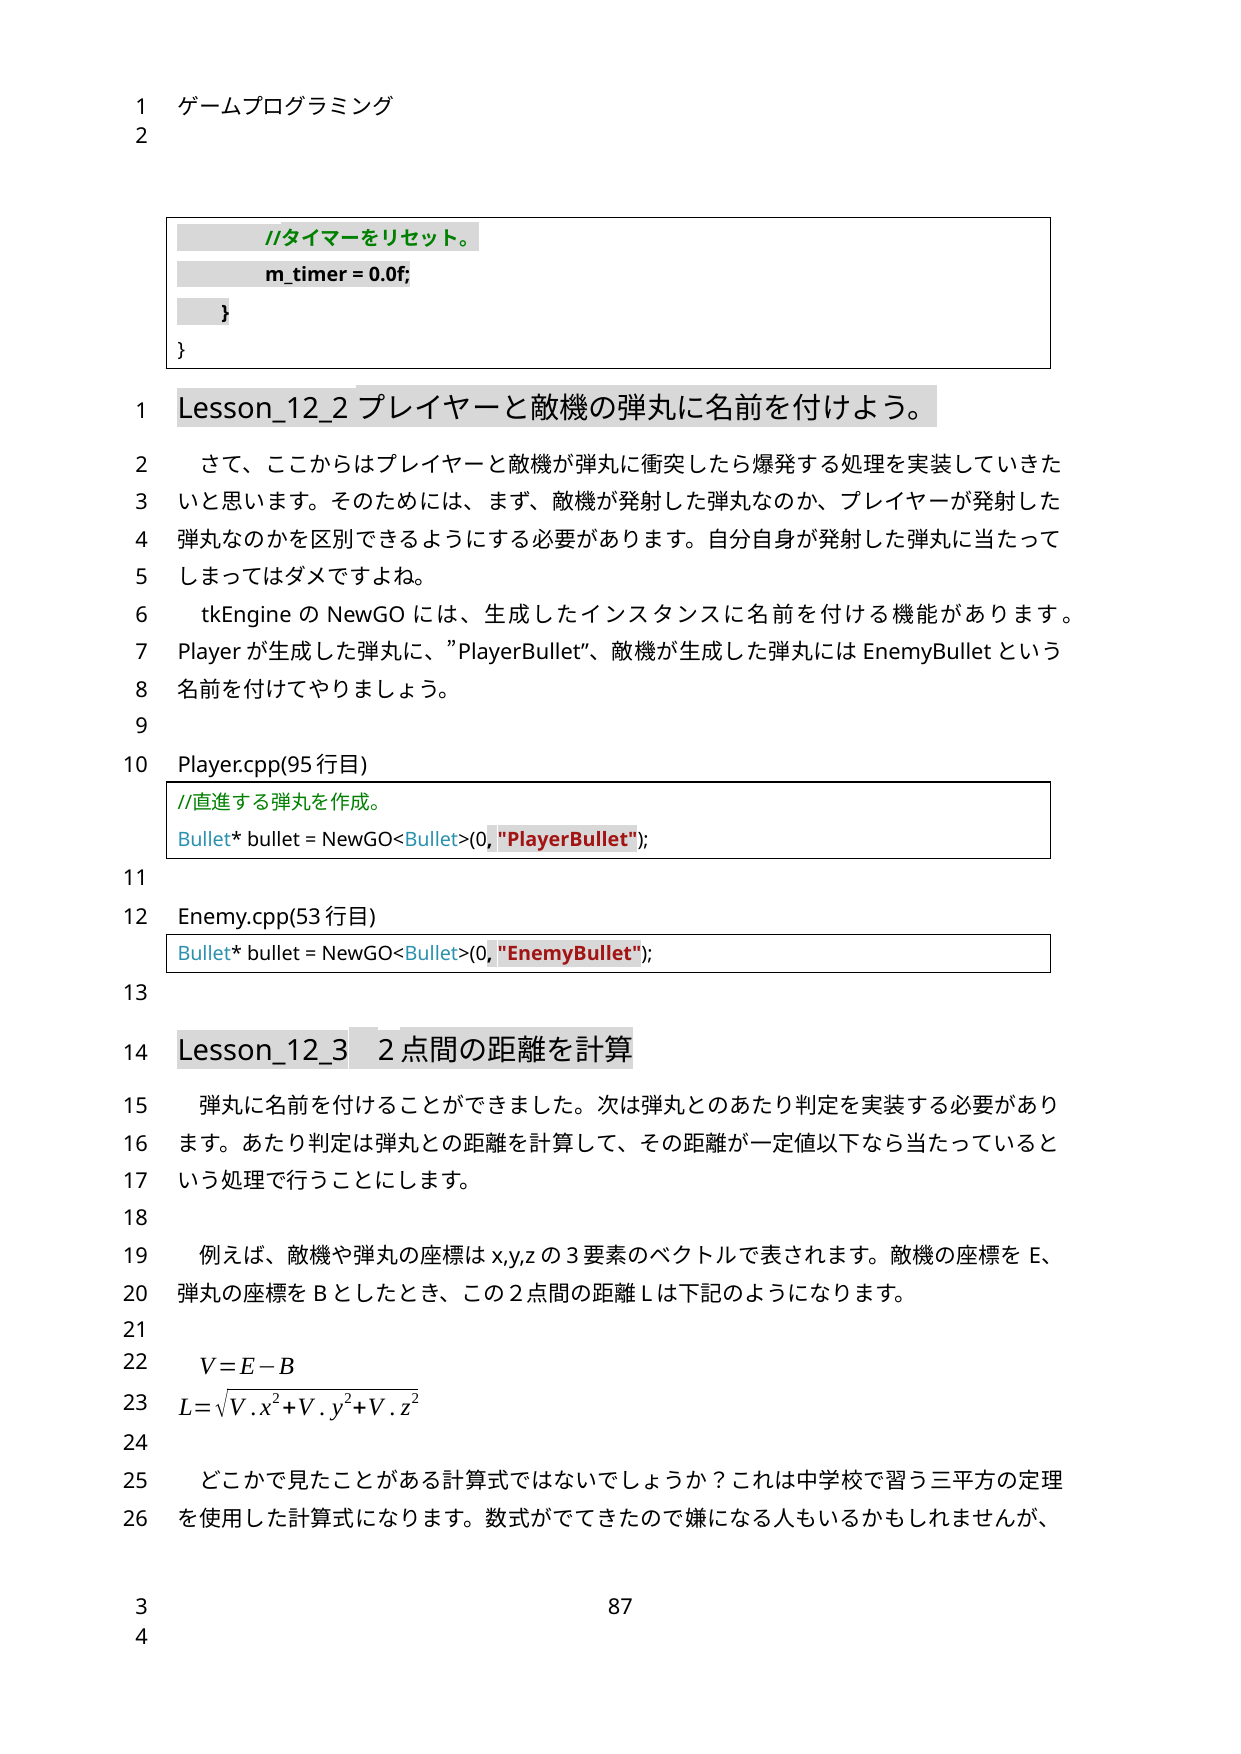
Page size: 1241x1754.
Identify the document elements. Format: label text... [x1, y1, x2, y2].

text Enemy.cpp(53行目) [177, 896, 1063, 933]
subtitle Lesson_12_2 プレイヤーと敵機の弾丸に名前を付けよう。 [177, 369, 1063, 444]
table_header Bullet* bullet = NewGO<Bullet>(0, "EnemyBullet"); [167, 935, 1050, 972]
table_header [167, 218, 1050, 368]
text 例えば、敵機や弾丸の座標はx,y,zの3要素のベクトルで表されます。敵機の座標をE、弾丸の座標をBとしたとき、この２点間の距離Lは下記のようになります。 [177, 1236, 1063, 1311]
table_header //直進する弾丸を作成。 Bullet* bullet = NewGO<Bullet>(0, "PlayerBullet"); [167, 783, 1050, 857]
text さて、ここからはプレイヤーと敵機が弾丸に衝突したら爆発する処理を実装していきたいと思います。そのためには、まず、敵機が発射した弾丸なのか、プレイヤーが発射した弾丸なのかを区別できるようにする必要があります。自分自身が発射した弾丸に当たってしまってはダメですよね。 [177, 444, 1063, 594]
subtitle Lesson_12_3 2点間の距離を計算 [177, 1011, 1063, 1086]
text 弾丸に名前を付けることができました。次は弾丸とのあたり判定を実装する必要があります。あたり判定は弾丸との距離を計算して、その距離が一定値以下なら当たっているという処理で行うことにします。 [177, 1086, 1063, 1198]
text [177, 1461, 1063, 1536]
text tkEngineのNewGOには、生成したインスタンスに名前を付ける機能があります。Playerが生成した弾丸に、”PlayerBullet”、敵機が生成した弾丸にはEnemyBulletという名前を付けてやりましょう。 [177, 594, 1063, 706]
text Player.cpp(95行目) [177, 744, 1063, 781]
